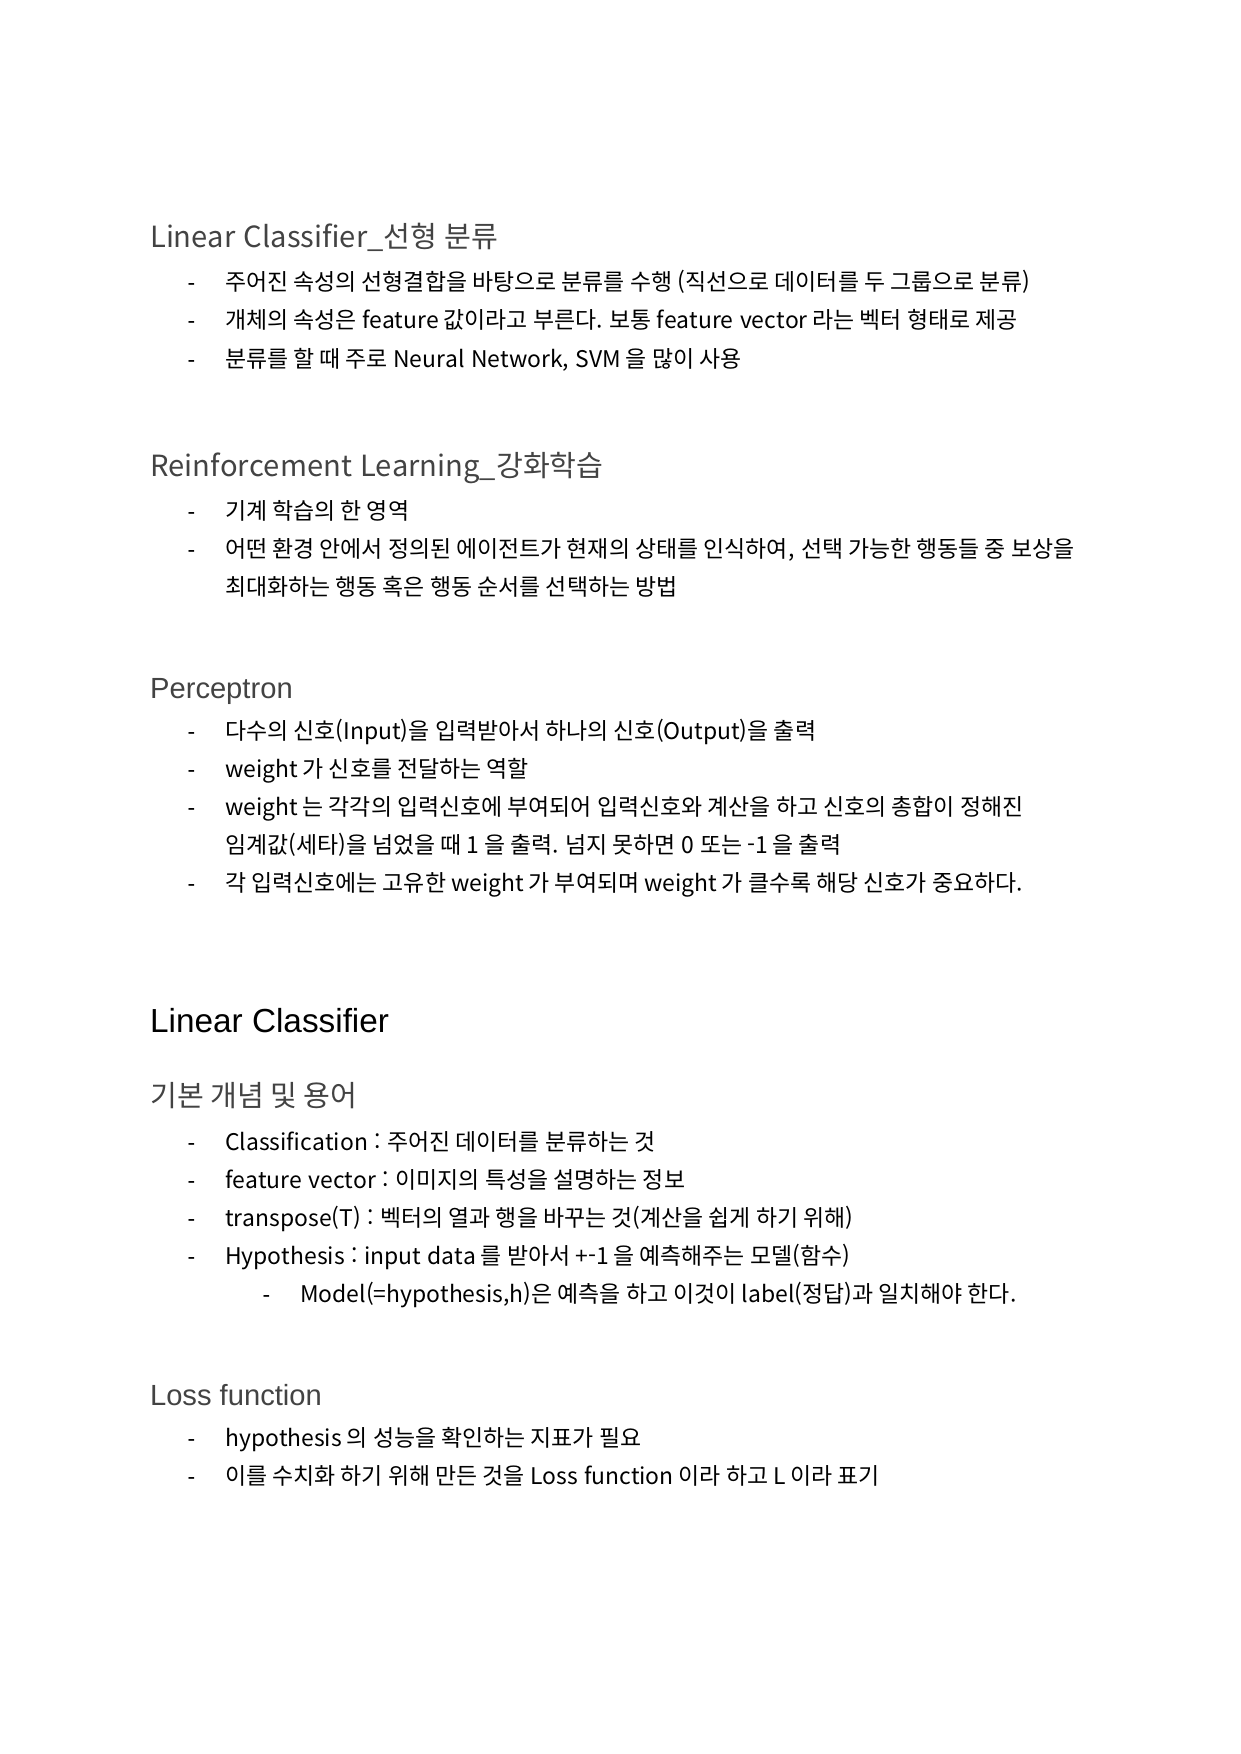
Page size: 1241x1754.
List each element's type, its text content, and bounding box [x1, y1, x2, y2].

list 어떤 환경 안에서 정의된 에이전트가 현재의 상태를 인식하여, 선택 가능한 행동들 중 보상을 최대화하는 행동 혹은 행동 순서를 선택하는 방법 [187, 531, 1090, 602]
list transpose(T) : 벡터의 열과 행을 바꾸는 것(계산을 쉽게 하기 위해) [187, 1200, 1090, 1233]
subtitle 기본 개념 및 용어 [150, 1073, 1090, 1115]
list Hypothesis : input data를 받아서 +-1을 예측해주는 모델(함수) [187, 1238, 1090, 1271]
list 이를 수치화 하기 위해 만든 것을 Loss function이라 하고 L이라 표기 [187, 1458, 1090, 1491]
list 개체의 속성은 feature값이라고 부른다. 보통 feature vector라는 벡터 형태로 제공 [187, 302, 1090, 336]
list weight는 각각의 입력신호에 부여되어 입력신호와 계산을 하고 신호의 총합이 정해진 임계값(세타)을 넘었을 때 1을 출력. 넘지 못하면 0 또는 -1을 출력 [187, 789, 1090, 860]
list 각 입력신호에는 고유한 weight가 부여되며 weight가 클수록 해당 신호가 중요하다. [187, 865, 1090, 898]
list weight가 신호를 전달하는 역할 [187, 751, 1090, 784]
list hypothesis의 성능을 확인하는 지표가 필요 [187, 1419, 1090, 1453]
list feature vector : 이미지의 특성을 설명하는 정보 [187, 1162, 1090, 1195]
list 다수의 신호(Input)을 입력받아서 하나의 신호(Output)을 출력 [187, 712, 1090, 746]
subtitle Reinforcement Learning_강화학습 [150, 442, 1090, 484]
subtitle Linear Classifier_선형 분류 [150, 213, 1090, 256]
subtitle Linear Classifier [150, 1001, 1090, 1039]
subtitle Perceptron [150, 671, 1090, 704]
list 분류를 할 때 주로 Neural Network, SVM을 많이 사용 [187, 340, 1090, 374]
list Model(=hypothesis,h)은 예측을 하고 이것이 label(정답)과 일치해야 한다. [262, 1276, 1090, 1309]
subtitle Loss function [150, 1378, 1090, 1411]
list 기계 학습의 한 영역 [187, 493, 1090, 526]
list 주어진 속성의 선형결합을 바탕으로 분류를 수행 (직선으로 데이터를 두 그룹으로 분류) [187, 264, 1090, 297]
list Classification : 주어진 데이터를 분류하는 것 [187, 1123, 1090, 1157]
